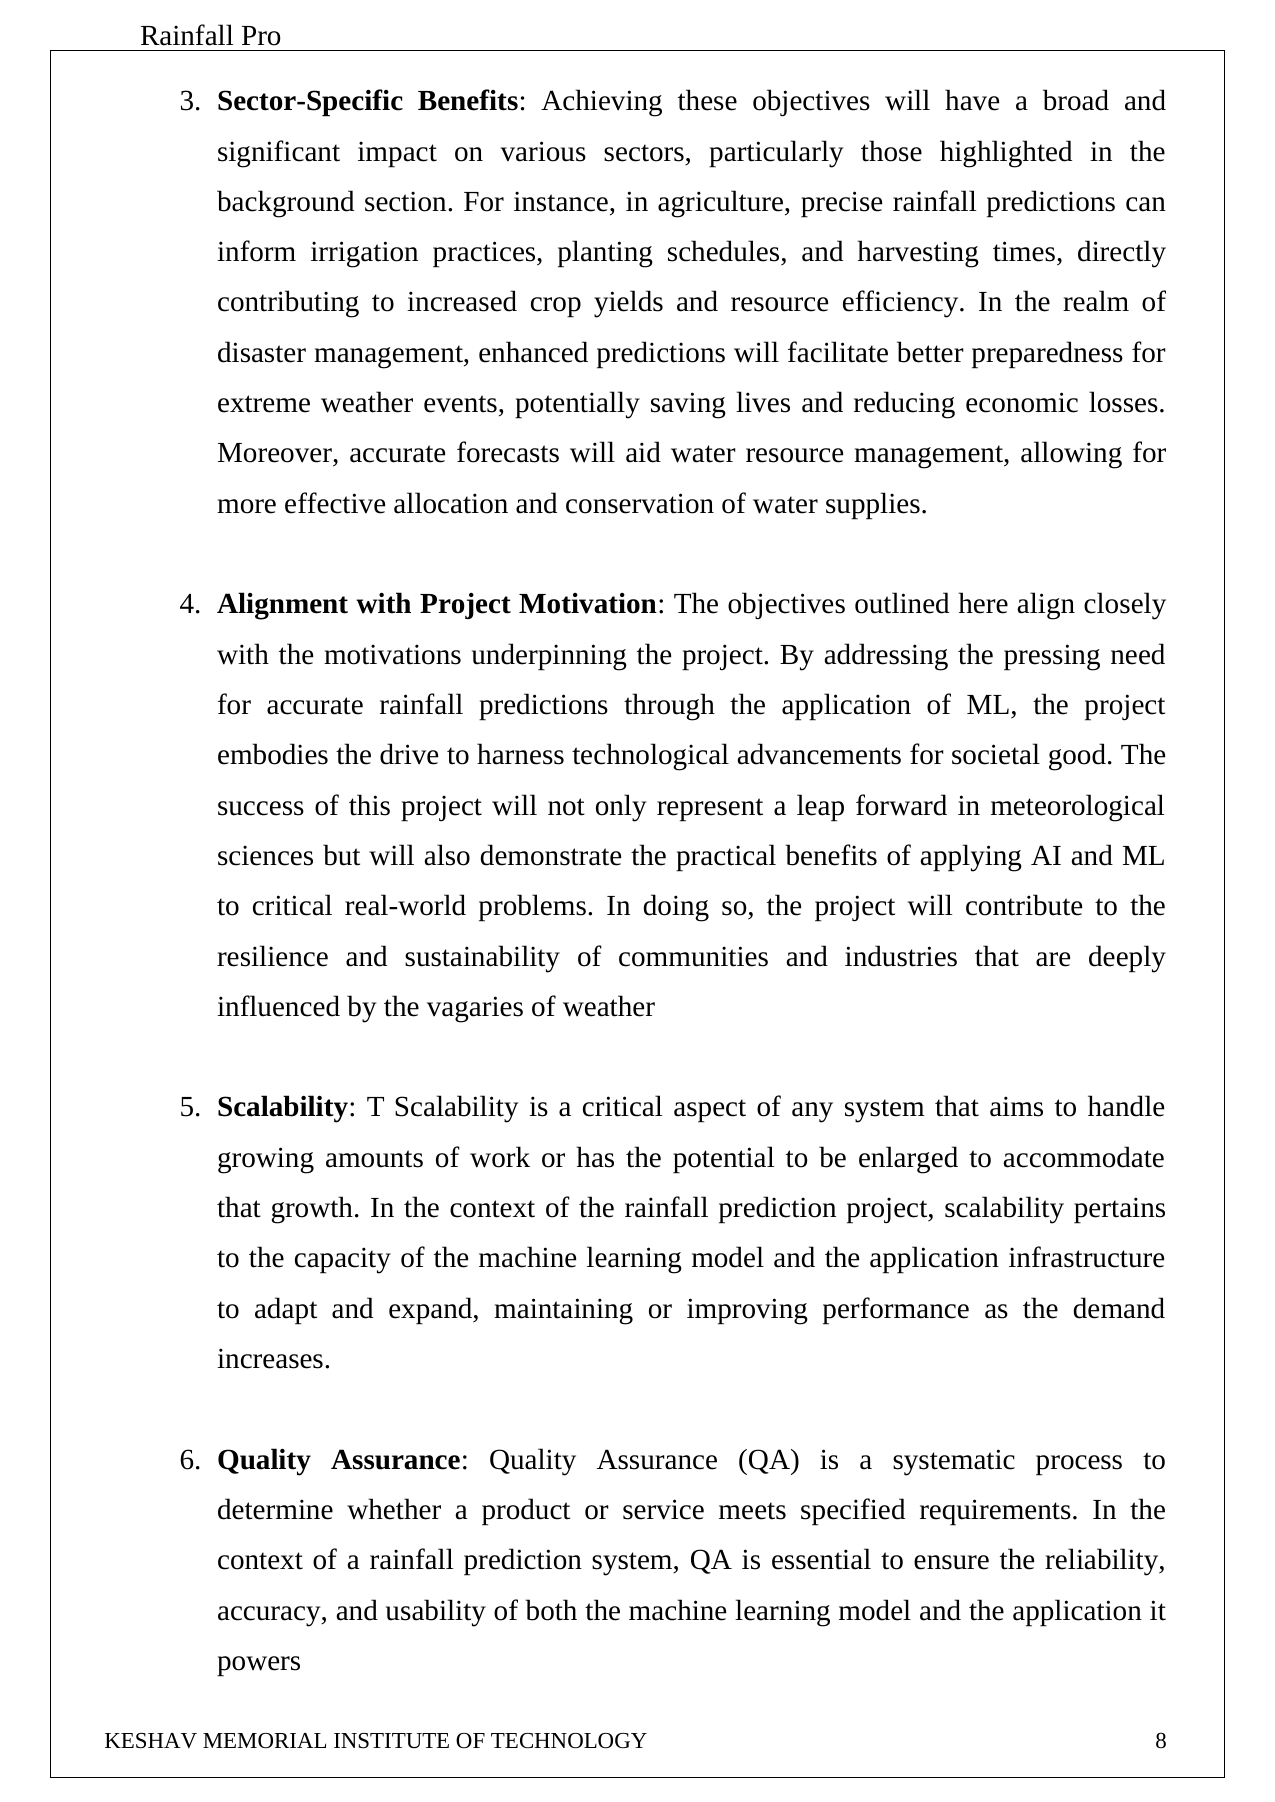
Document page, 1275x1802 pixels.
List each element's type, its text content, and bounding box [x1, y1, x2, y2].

list Sector-Specific Benefits: Achieving these objectives will have a broad and significant impact on various sectors, particularly those highlighted in the background section. For instance, in agriculture, precise rainfall predictions can inform irrigation practices, planting schedules, and harvesting times, directly contributing to increased crop yields and resource efficiency. In the realm of disaster management, enhanced predictions will facilitate better preparedness for extreme weather events, potentially saving lives and reducing economic losses. Moreover, accurate forecasts will aid water resource management, allowing for more effective allocation and conservation of water supplies. [179, 83, 1167, 519]
list Quality Assurance: Quality Assurance (QA) is a systematic process to determine whether a product or service meets specified requirements. In the context of a rainfall prediction system, QA is essential to ensure the reliability, accuracy, and usability of both the machine learning model and the application it powers [179, 1442, 1167, 1677]
list Scalability: T Scalability is a critical aspect of any system that aims to handle growing amounts of work or has the potential to be enlarged to accommodate that growth. In the context of the rainfall prediction project, scalability pertains to the capacity of the machine learning model and the application infrastructure to adapt and expand, maintaining or improving performance as the demand increases. [179, 1089, 1167, 1375]
list Alignment with Project Motivation: The objectives outlined here align closely with the motivations underpinning the project. By addressing the pressing need for accurate rainfall predictions through the application of ML, the project embodies the drive to harness technological advancements for societal good. The success of this project will not only represent a leap forward in meteorological sciences but will also demonstrate the practical benefits of applying AI and ML to critical real-world problems. In doing so, the project will contribute to the resilience and sustainability of communities and industries that are deeply influenced by the vagaries of weather [179, 586, 1167, 1022]
